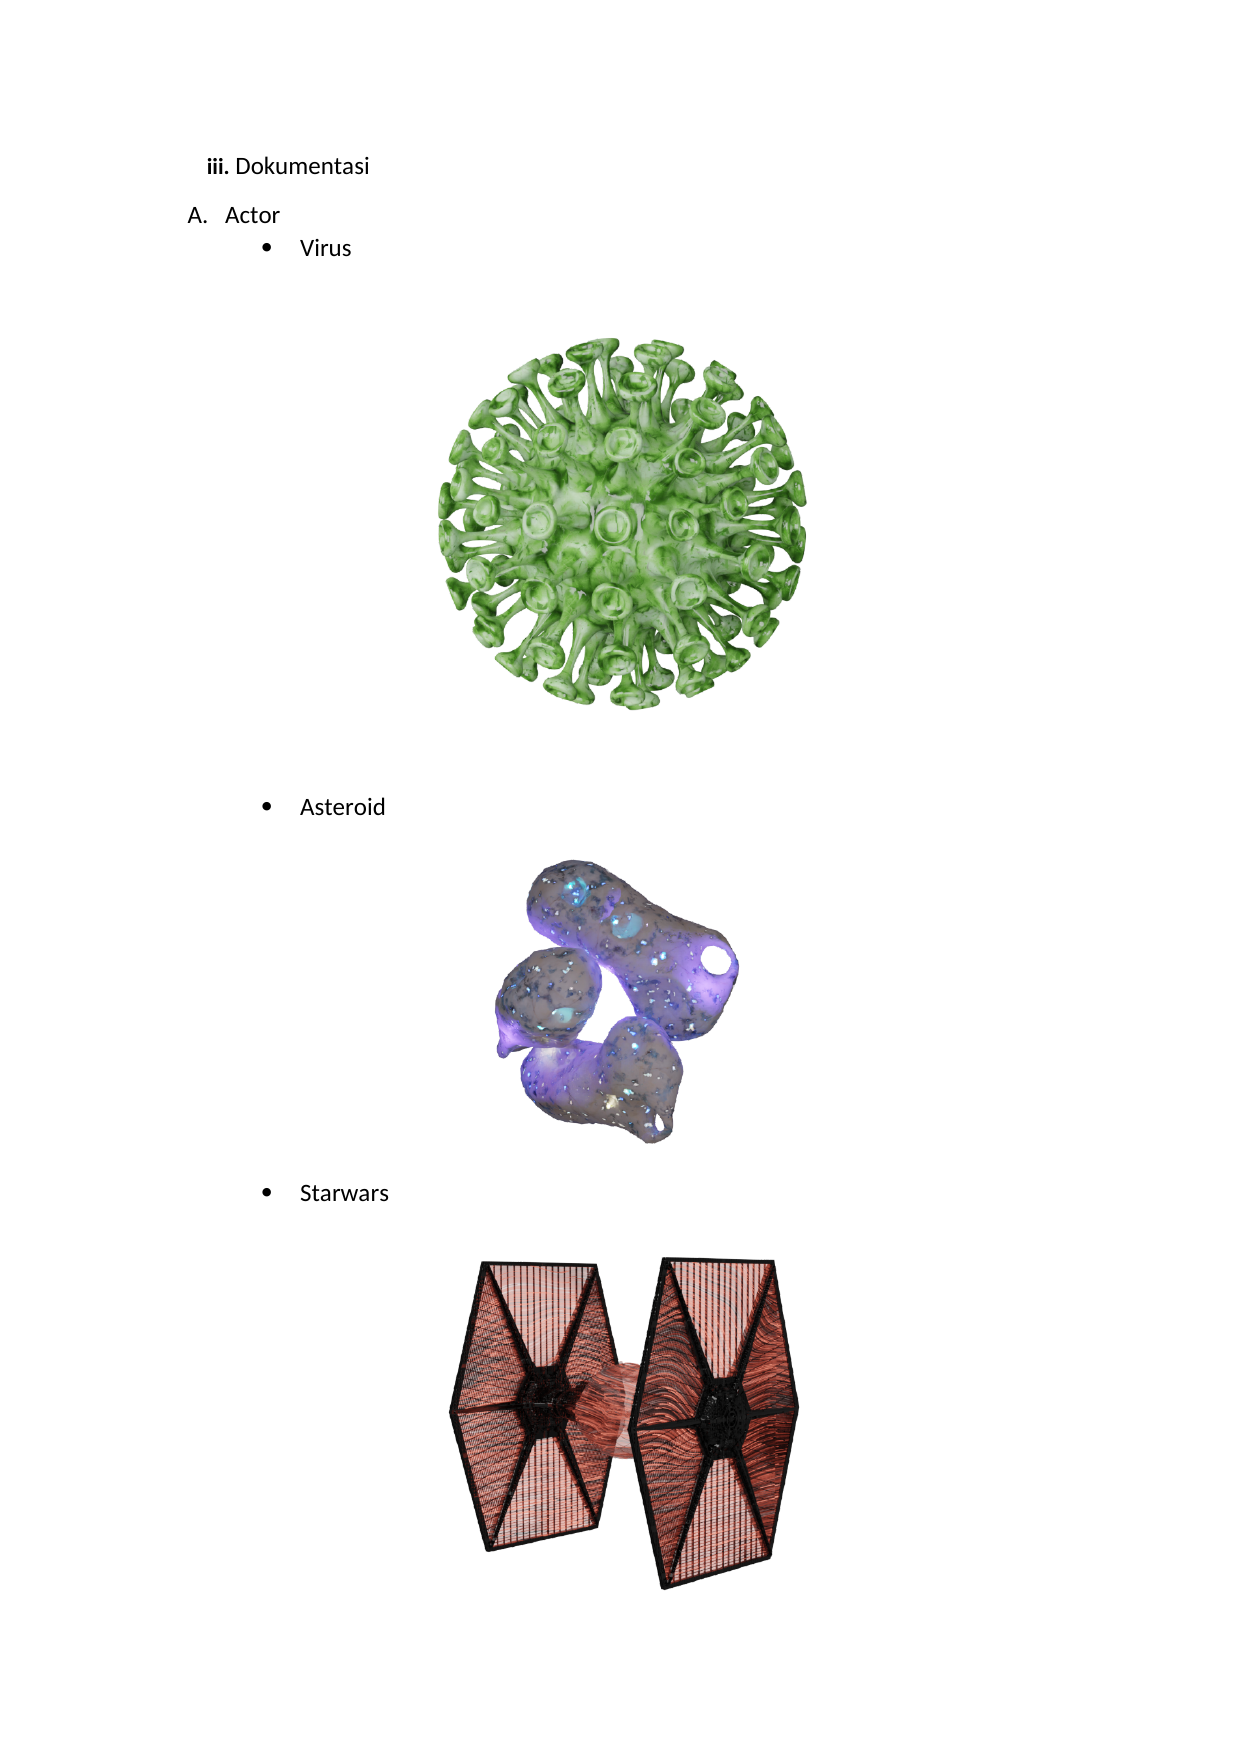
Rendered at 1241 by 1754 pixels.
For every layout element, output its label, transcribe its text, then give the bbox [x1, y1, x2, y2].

picture [391, 291, 848, 753]
list Actor [187, 199, 1090, 230]
list Asteroid [262, 791, 1090, 821]
picture [471, 831, 769, 1172]
text iii. Dokumentasi [150, 150, 1090, 181]
picture [417, 1231, 823, 1606]
list Virus [262, 232, 1090, 263]
